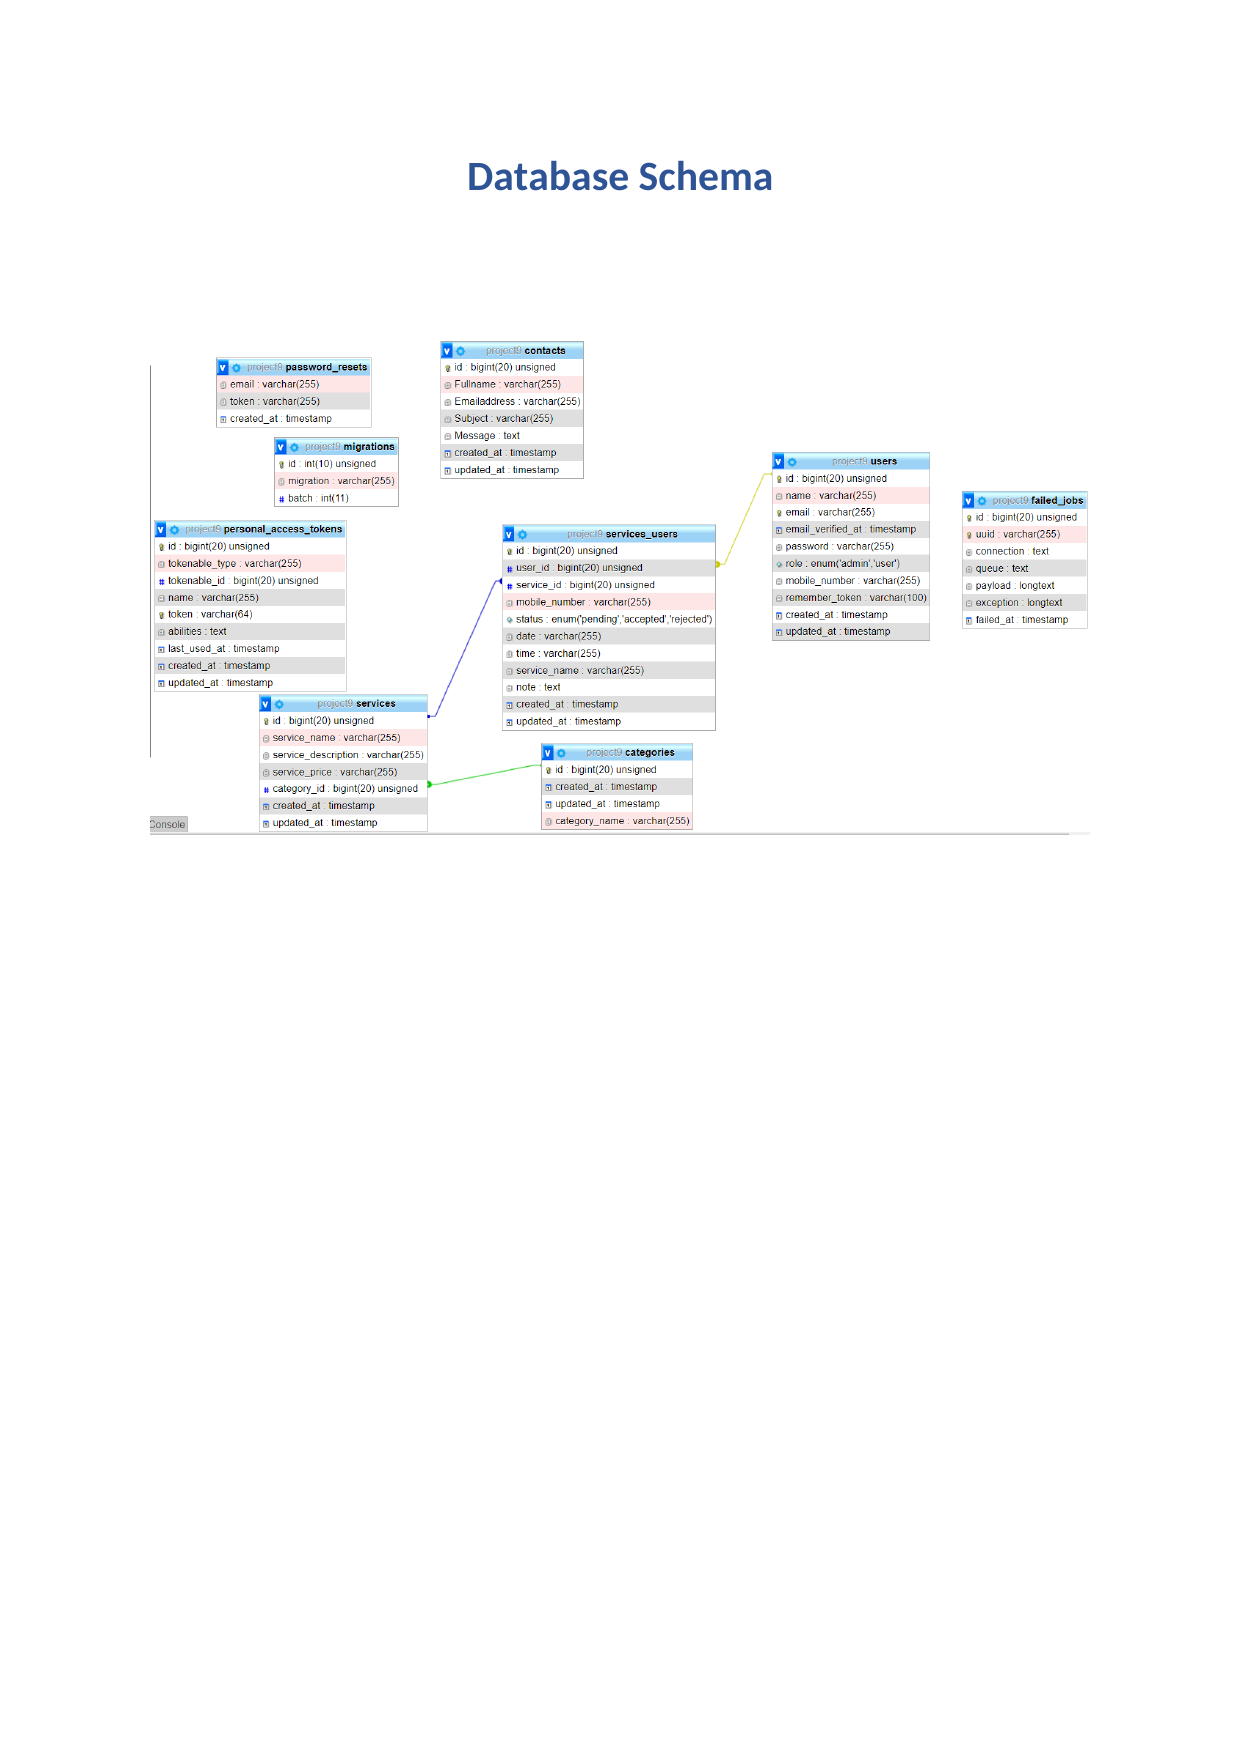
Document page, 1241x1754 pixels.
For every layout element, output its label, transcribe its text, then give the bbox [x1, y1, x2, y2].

text Database Schema [150, 150, 1090, 201]
picture [150, 340, 1091, 835]
